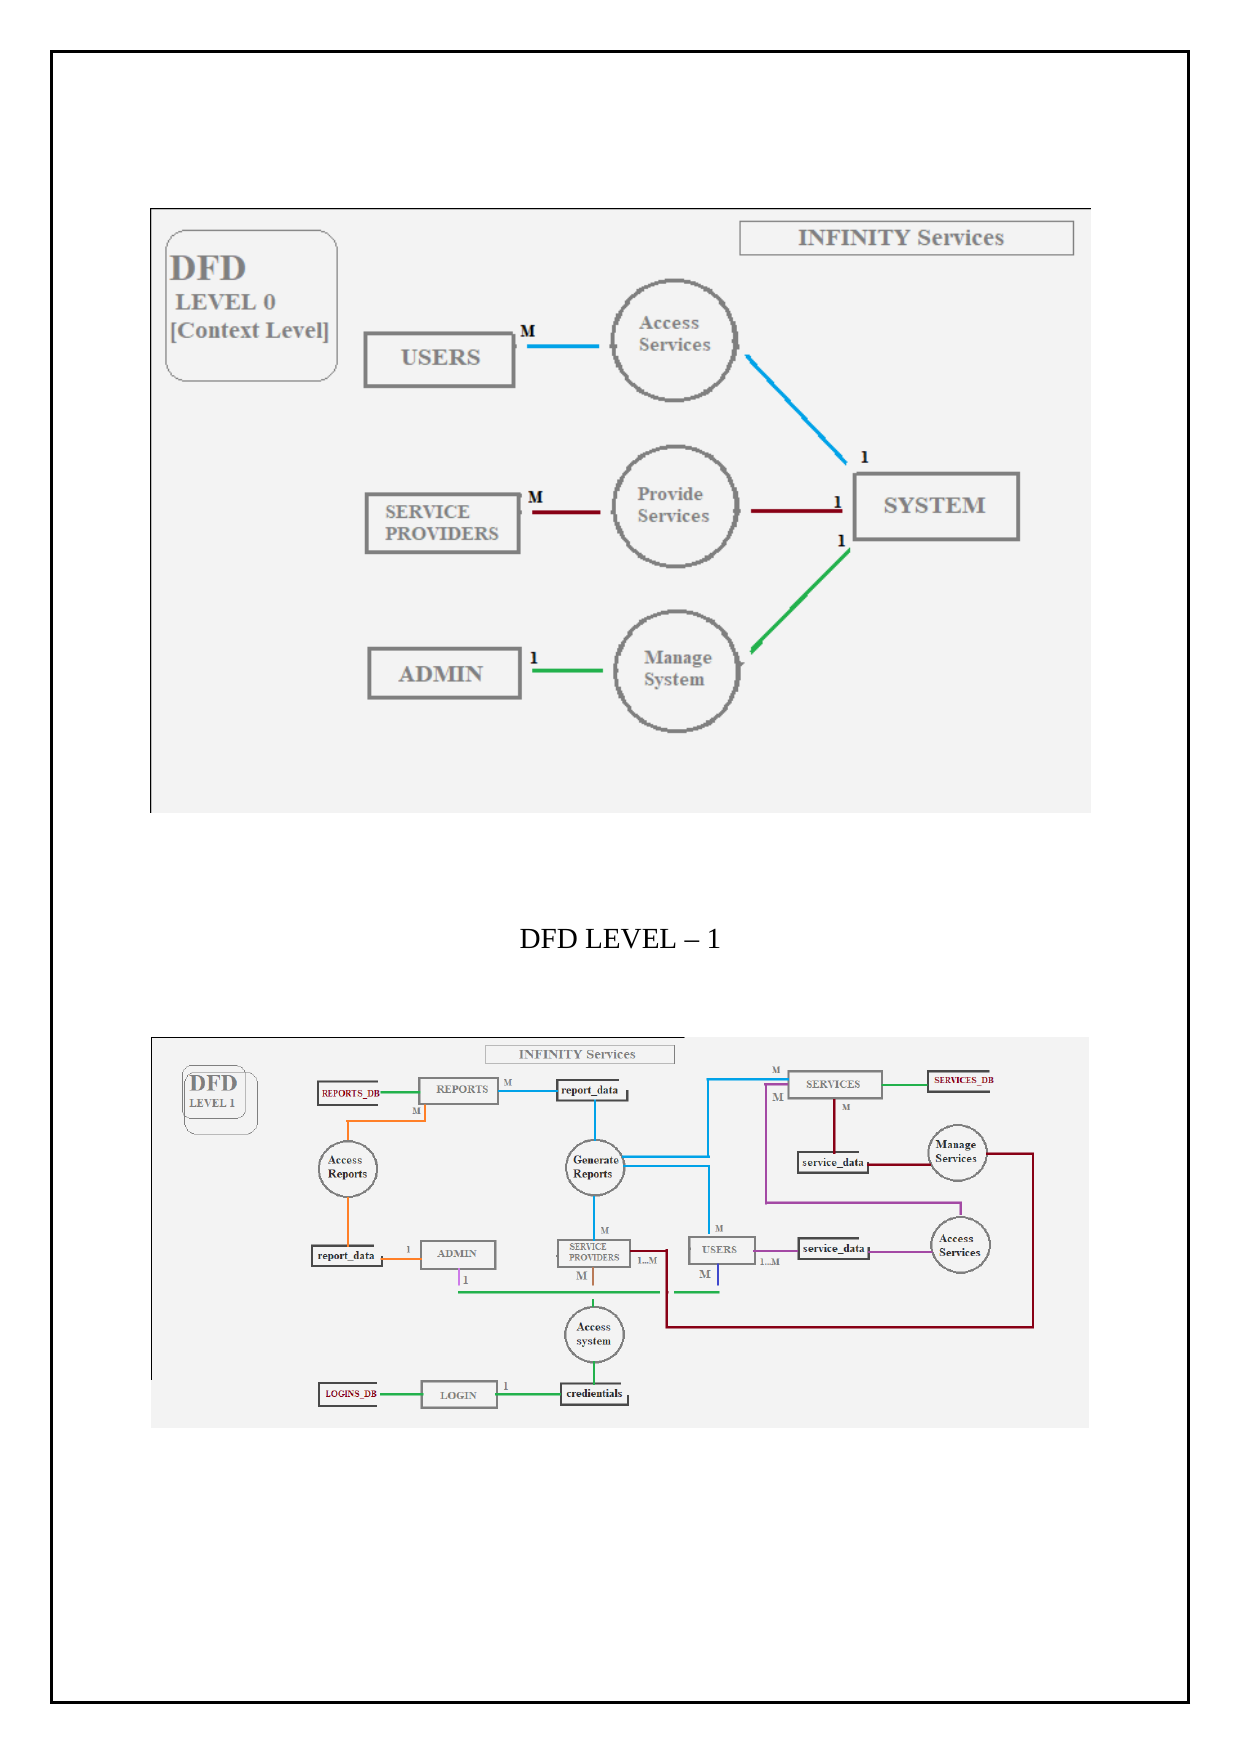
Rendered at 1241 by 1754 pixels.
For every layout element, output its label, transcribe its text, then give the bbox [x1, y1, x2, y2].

picture [150, 208, 1091, 813]
picture [151, 1037, 1089, 1428]
text DFD Level – 1 [150, 921, 1090, 954]
